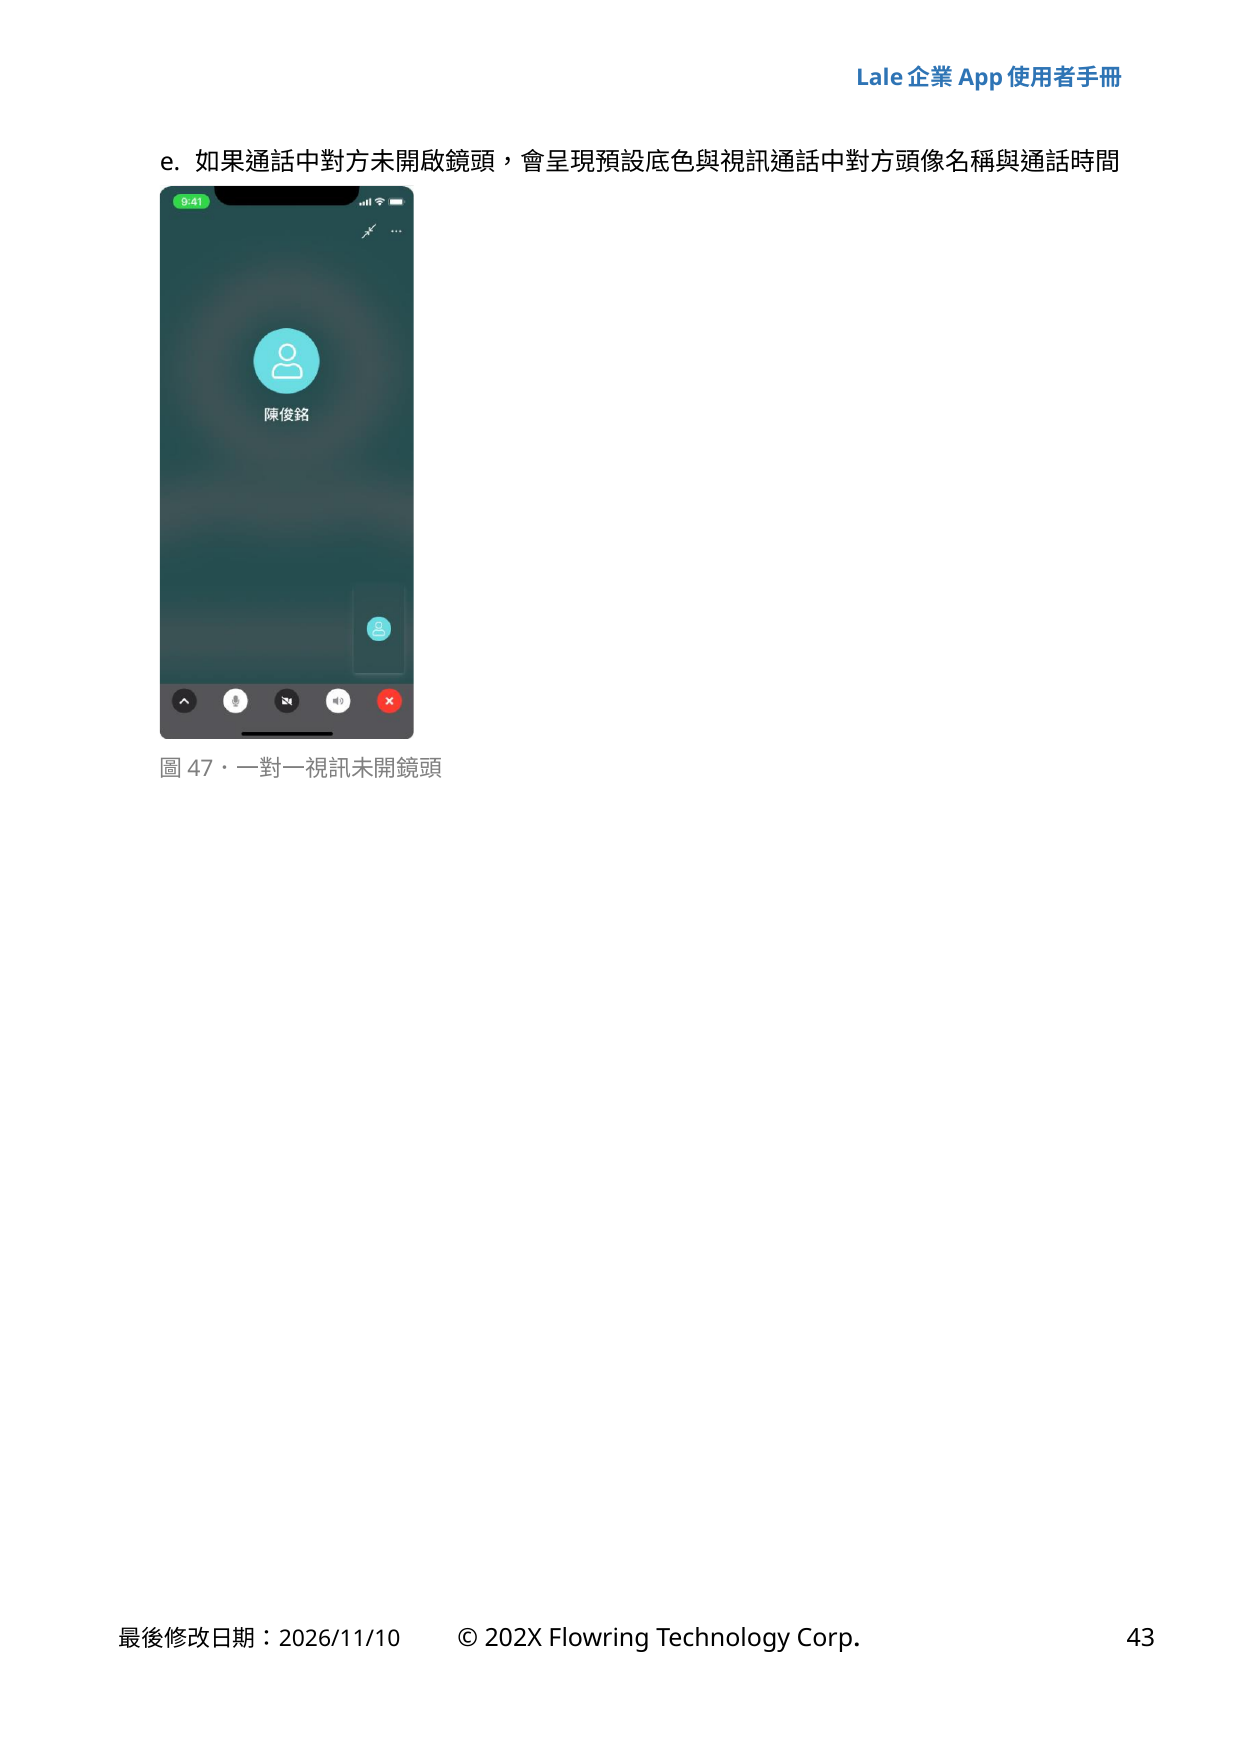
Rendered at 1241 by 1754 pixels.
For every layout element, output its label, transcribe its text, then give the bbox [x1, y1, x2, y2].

picture [159, 185, 414, 739]
list 如果通話中對方未開啟鏡頭，會呈現預設底色與視訊通話中對方頭像名稱與通話時間 [159, 142, 1122, 178]
text 圖47．一對一視訊未開鏡頭 [118, 188, 1122, 783]
